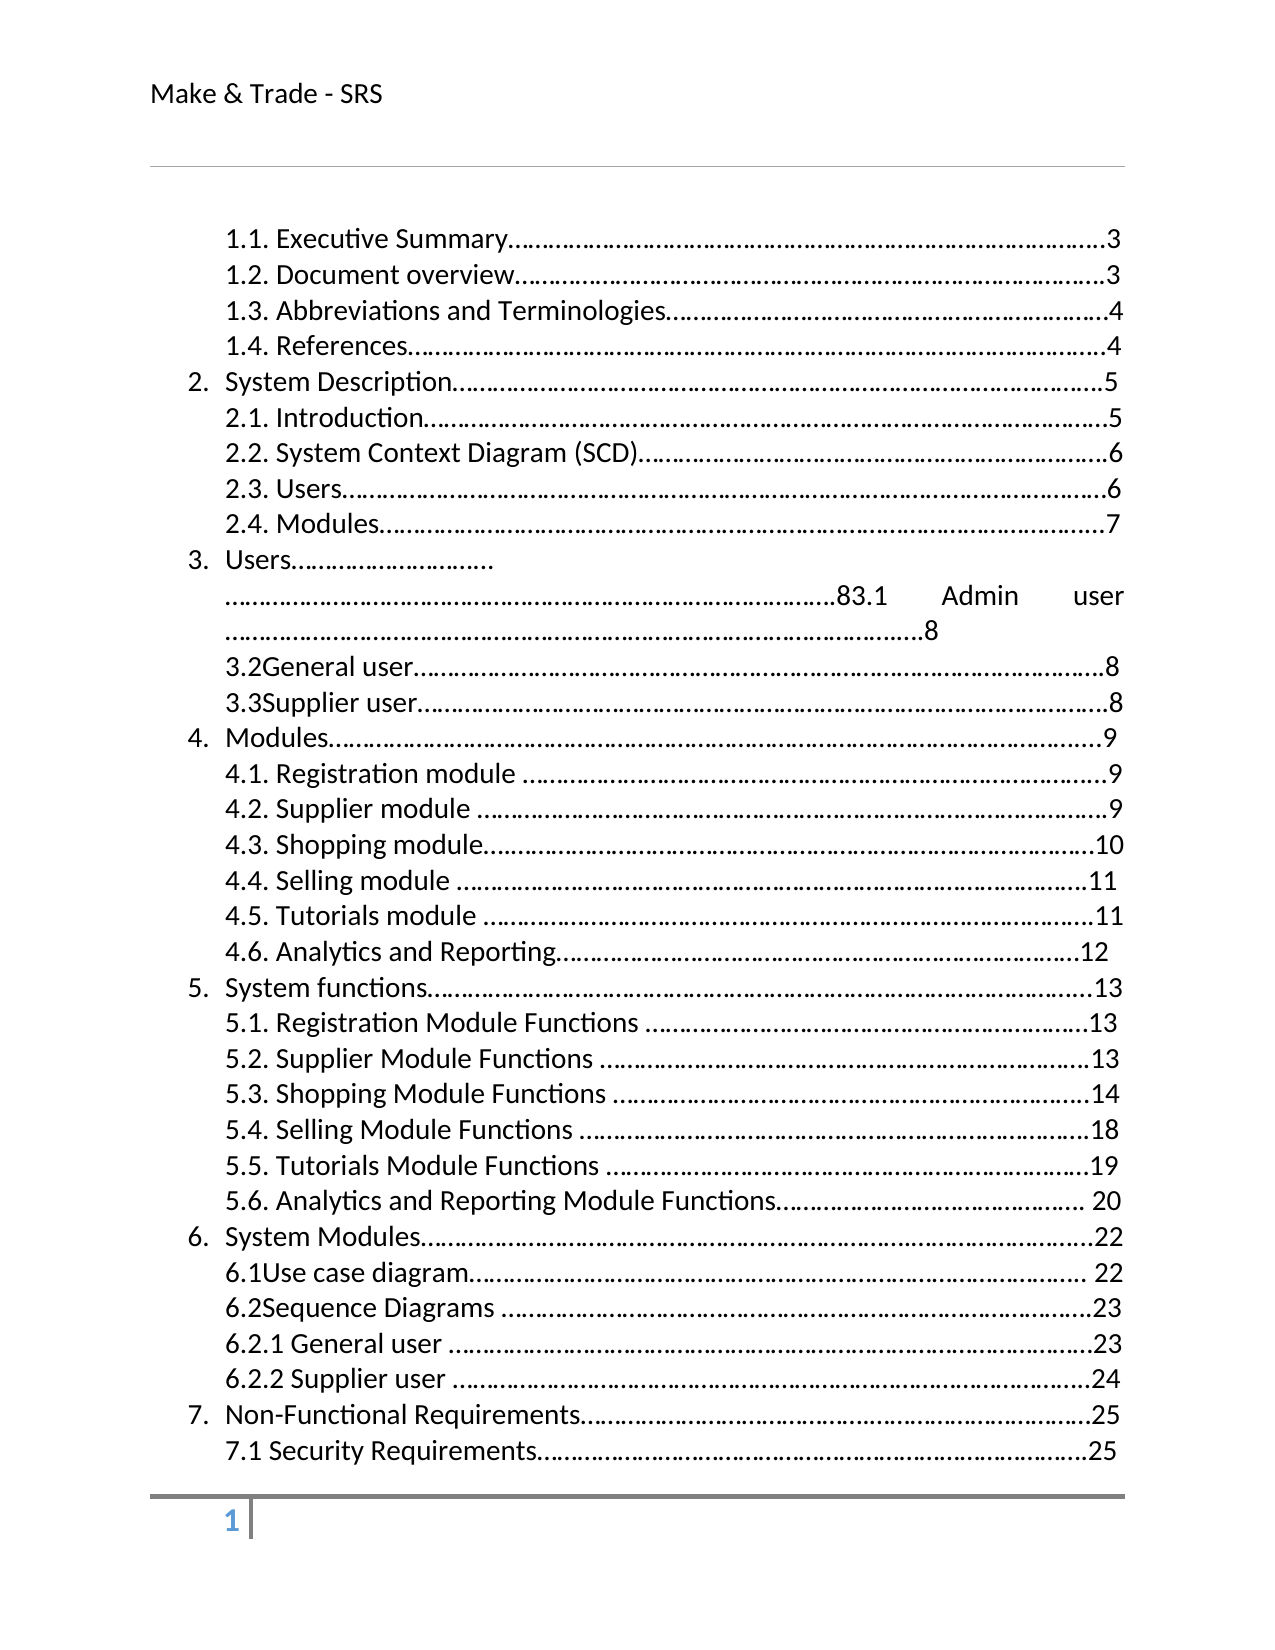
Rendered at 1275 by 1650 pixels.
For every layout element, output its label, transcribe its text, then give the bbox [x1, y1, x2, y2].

list 7.1 Security Requirements……………………………………………………………………….25 [225, 1432, 1125, 1467]
list 4.4. Selling module ………………………………………………………………………………….11 [225, 862, 1125, 897]
list System Modules……………………………………………………………….……………………...22 [187, 1218, 1125, 1254]
list 1.3. Abbreviations and Terminologies…………………………………………………………4 [225, 292, 1125, 327]
list 1.1. Executive Summary……………………………………………………………………………..3 [225, 221, 1125, 256]
list 6.2Sequence Diagrams …………………………………………………………………………….23 [225, 1289, 1125, 1325]
list 1.4. References…………………………………………………………………………………………..4 [225, 327, 1125, 363]
list 2.2. System Context Diagram (SCD)…………………………………………………………….6 [225, 434, 1125, 470]
list 5.2. Supplier Module Functions ……………………………………………………………….13 [225, 1040, 1125, 1076]
list System functions……………………………………………………………………………………...13 [187, 969, 1125, 1004]
list 1.2. Document overview…………………………………………………………………………….3 [225, 256, 1125, 292]
list 5.5. Tutorials Module Functions ………………………………………………………………19 [225, 1147, 1125, 1182]
list System Description…………………………………………………………………………………….5 [187, 363, 1125, 399]
list 2.3. Users……………………………………………………………………………………………………6 [225, 470, 1125, 506]
list 5.4. Selling Module Functions ………………………………………………………………….18 [225, 1111, 1125, 1147]
list 4.2. Supplier module ………………………………………………………………………………….9 [225, 791, 1125, 826]
list 6.2.2 Supplier user …………………………………………………………………………………..24 [225, 1361, 1125, 1396]
list 4.1. Registration module …………………………………………………………………………...9 [225, 755, 1125, 791]
list 6.2.1 General user ……………………………………………………………………………………23 [225, 1325, 1125, 1361]
list 5.1. Registration Module Functions …………………………………………………………13 [225, 1004, 1125, 1040]
list 3.2General user………………………………………………………………………………………….8 [225, 648, 1125, 684]
list Non-Functional Requirements…………………………………….……………………………25 [187, 1396, 1125, 1432]
list 5.3. Shopping Module Functions ……………………………………………………………..14 [225, 1076, 1125, 1111]
list 4.6. Analytics and Reporting……………………………………………………………………12 [225, 933, 1125, 969]
list 2.1. Introduction…………………………………………………………………………………………5 [225, 399, 1125, 434]
list 2.4. Modules……………………………………………………………………………………………...7 [225, 506, 1125, 541]
list 3.3Supplier user………………………………………………………………………………………….8 [225, 684, 1125, 719]
list 6.1Use case diagram……………………………………………………………………………….. 22 [225, 1254, 1125, 1289]
list 4.5. Tutorials module ……………………………………………………………………………….11 [225, 897, 1125, 933]
list Modules…………………………………………………………………………………………………....9 [187, 719, 1125, 755]
list 4.3. Shopping module….……………………………………………………………………………10 [225, 826, 1125, 862]
list Users………………………...……………………………………………………………………………….83.1 Admin user ……………………………………………………………………………………….….8 [187, 541, 1125, 648]
list 5.6. Analytics and Reporting Module Functions………………………………………. 20 [225, 1182, 1125, 1218]
